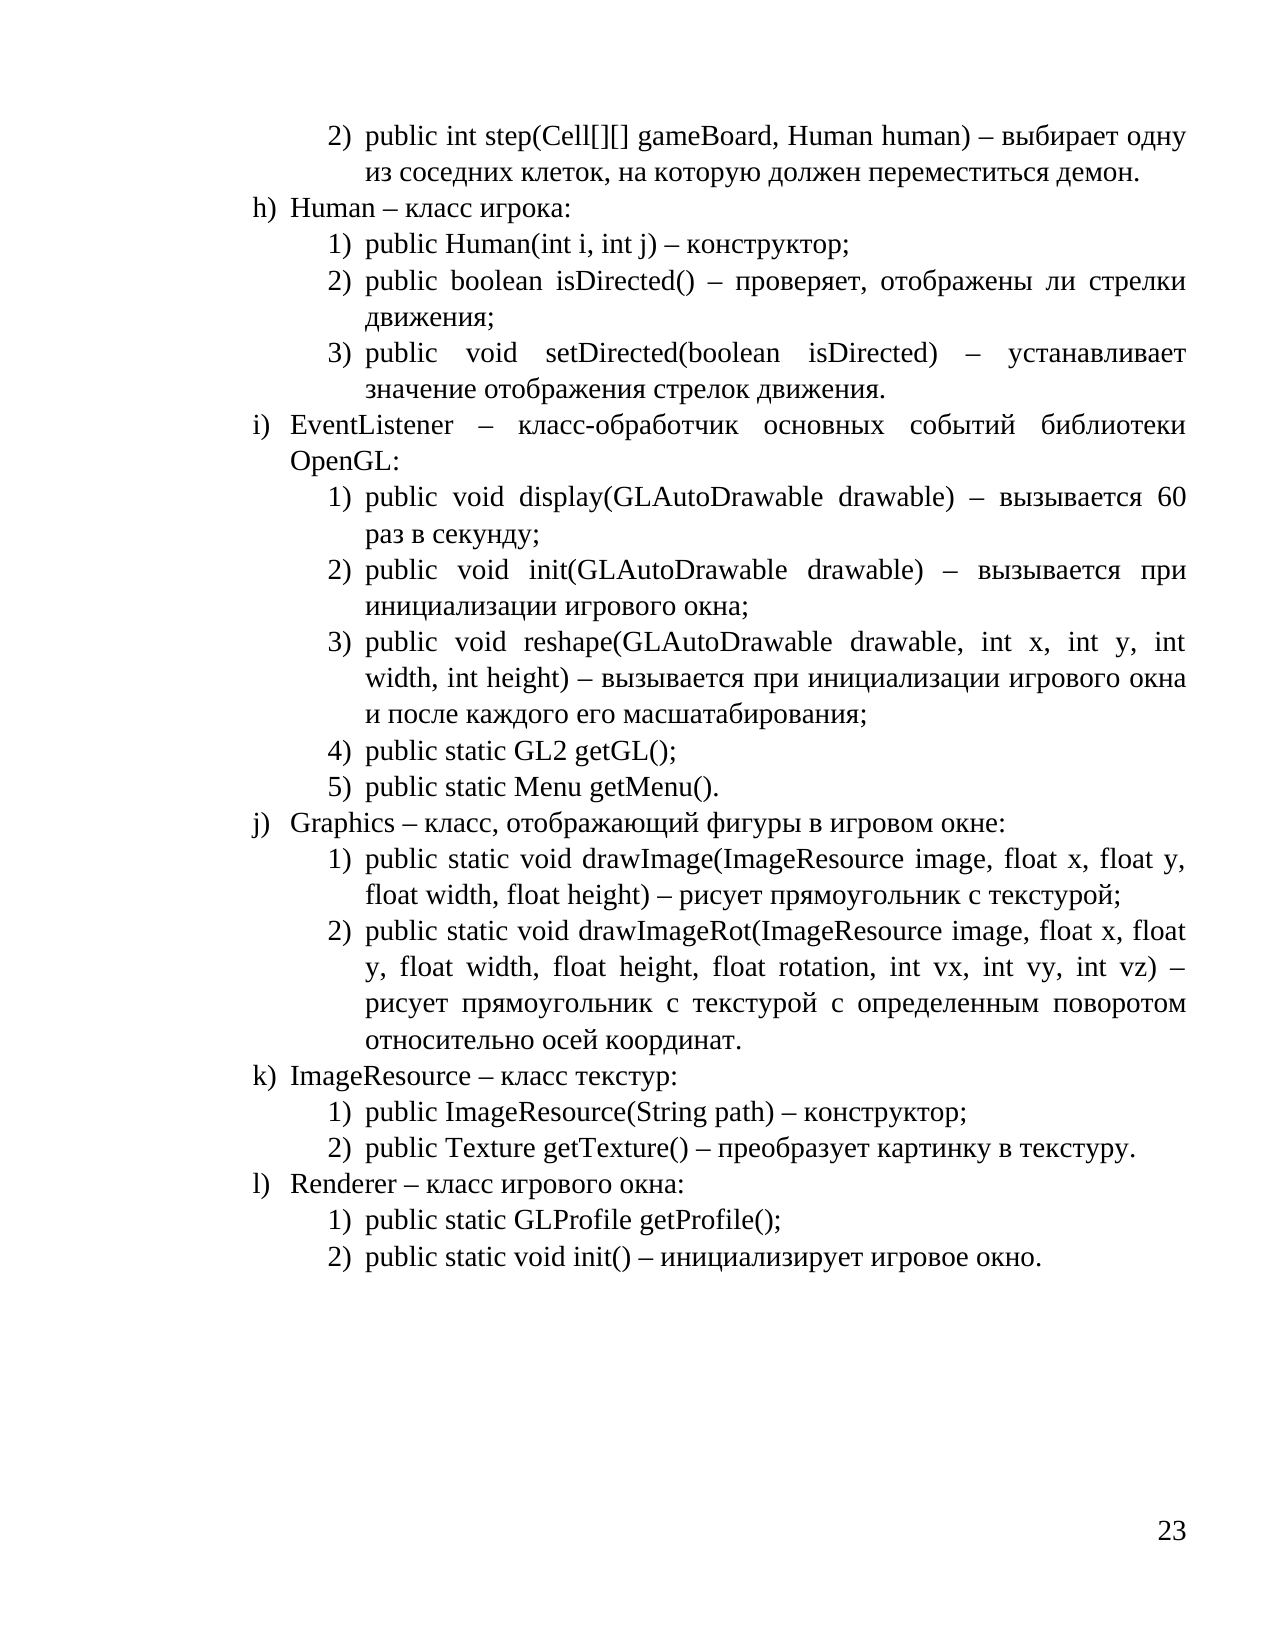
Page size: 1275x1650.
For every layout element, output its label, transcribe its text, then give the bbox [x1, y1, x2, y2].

list ImageResource – класс текстур: [252, 1058, 1186, 1091]
list public Human(int i, int j) – конструктор; [327, 227, 1186, 260]
list Renderer – класс игрового окна: [252, 1166, 1186, 1200]
list public void reshape(GLAutoDrawable drawable, int x, int y, int width, int height) – вызывается при инициализации игрового окна и после каждого его масшатабирования; [327, 624, 1186, 730]
list public static void init() – инициализирует игровое окно. [327, 1239, 1186, 1272]
list public static GL2 getGL(); [327, 733, 1186, 766]
list public static GLProfile getProfile(); [327, 1202, 1186, 1236]
list Graphics – класс, отображающий фигуры в игровом окне: [252, 805, 1186, 838]
list EventListener – класс-обработчик основных событий библиотеки OpenGL: [252, 407, 1186, 477]
list public boolean isDirected() – проверяет, отображены ли стрелки движения; [327, 263, 1186, 332]
list public static Menu getMenu(). [327, 769, 1186, 802]
list public Texture getTexture() – преобразует картинку в текстуру. [327, 1130, 1186, 1164]
list public void display(GLAutoDrawable drawable) – вызывается 60 раз в секунду; [327, 479, 1186, 549]
list public static void drawImageRot(ImageResource image, float x, float y, float width, float height, float rotation, int vx, int vy, int vz) – рисует прямоугольник с текстурой с определенным поворотом относительно осей координат. [327, 913, 1186, 1055]
list public void init(GLAutoDrawable drawable) – вызывается при инициализации игрового окна; [327, 552, 1186, 622]
list public void setDirected(boolean isDirected) – устанавливает значение отображения стрелок движения. [327, 335, 1186, 405]
list Human – класс игрока: [252, 190, 1186, 224]
list public static void drawImage(ImageResource image, float x, float y, float width, float height) – рисует прямоугольник с текстурой; [327, 841, 1186, 911]
list public int step(Cell[][] gameBoard, Human human) – выбирает одну из соседних клеток, на которую должен переместиться демон. [327, 118, 1186, 188]
list public ImageResource(String path) – конструктор; [327, 1094, 1186, 1128]
